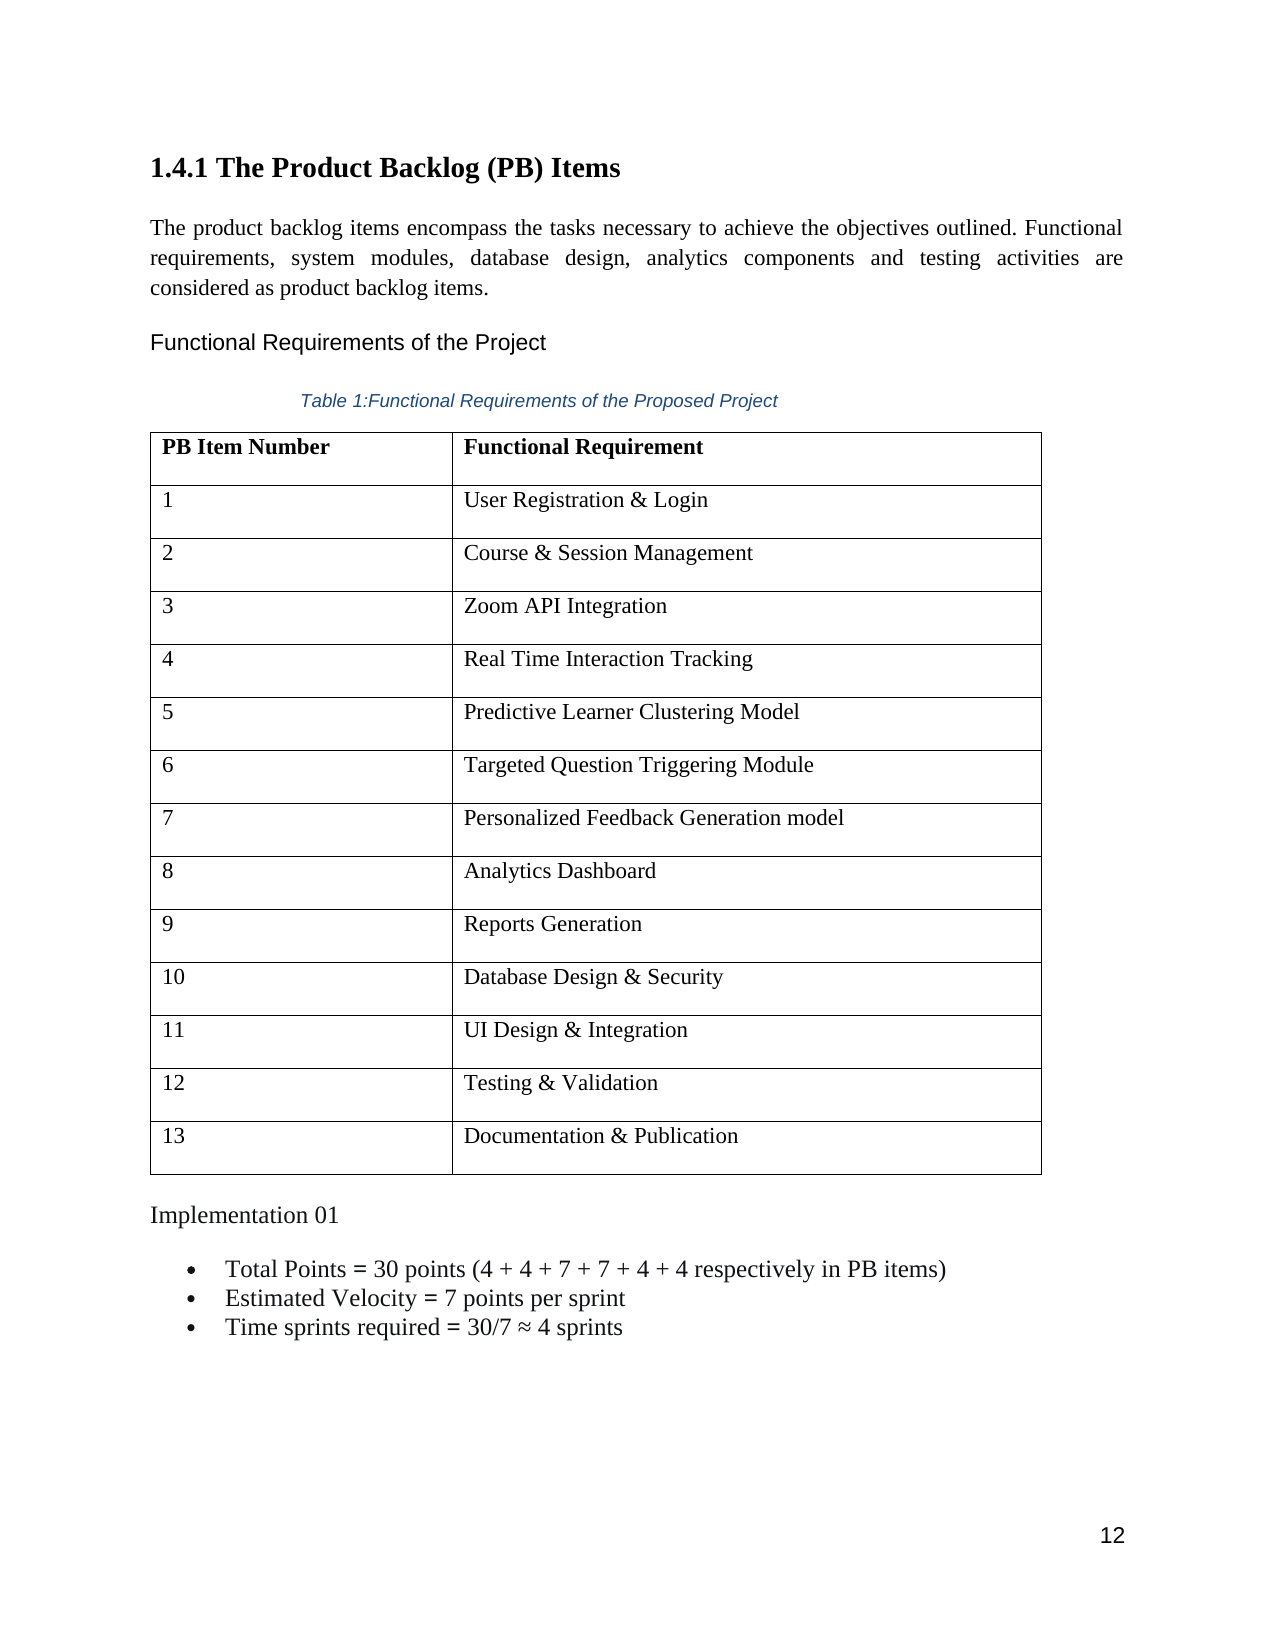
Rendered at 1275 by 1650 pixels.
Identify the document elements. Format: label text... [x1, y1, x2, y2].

table_cell 5 [151, 698, 452, 750]
table_cell 2 [151, 539, 452, 591]
table_cell Database Design & Security [453, 963, 1041, 1015]
table_cell Targeted Question Triggering Module [453, 751, 1041, 803]
table_header Functional Requirement [453, 433, 1041, 485]
text The product backlog items encompass the tasks necessary to achieve the objectives outlined. Functional requirements, system modules, database design, analytics components and testing activities are considered as product backlog items. [150, 213, 1125, 300]
list Time sprints required = 30/7 ≈ 4 sprints [187, 1312, 1125, 1340]
table_cell 10 [151, 963, 452, 1015]
table_cell 11 [151, 1016, 452, 1068]
table_cell 9 [151, 910, 452, 962]
table_cell Testing & Validation [453, 1069, 1041, 1121]
table_cell 4 [151, 645, 452, 697]
table_cell 7 [151, 804, 452, 856]
table_cell 13 [151, 1122, 452, 1174]
text Functional Requirements of the Project [150, 329, 1125, 356]
table_cell Documentation & Publication [453, 1122, 1041, 1174]
table_cell Predictive Learner Clustering Model [453, 698, 1041, 750]
table_cell 12 [151, 1069, 452, 1121]
table_cell Analytics Dashboard [453, 857, 1041, 909]
table_cell Reports Generation [453, 910, 1041, 962]
list Estimated Velocity = 7 points per sprint [187, 1283, 1125, 1312]
table_cell 1 [151, 486, 452, 538]
list Total Points = 30 points (4 + 4 + 7 + 7 + 4 + 4 respectively in PB items) [187, 1254, 1125, 1283]
subtitle 1.4.1 The Product Backlog (PB) Items [150, 150, 1125, 183]
table_header PB Item Number [151, 433, 452, 485]
table_cell Zoom API Integration [453, 592, 1041, 644]
table_cell 3 [151, 592, 452, 644]
text Implementation 01 [150, 1200, 1125, 1229]
table_cell 6 [151, 751, 452, 803]
table_cell UI Design & Integration [453, 1016, 1041, 1068]
table_cell Course & Session Management [453, 539, 1041, 591]
table_cell User Registration & Login [453, 486, 1041, 538]
table_cell Personalized Feedback Generation model [453, 804, 1041, 856]
table_cell 8 [151, 857, 452, 909]
table_cell Real Time Interaction Tracking [453, 645, 1041, 697]
